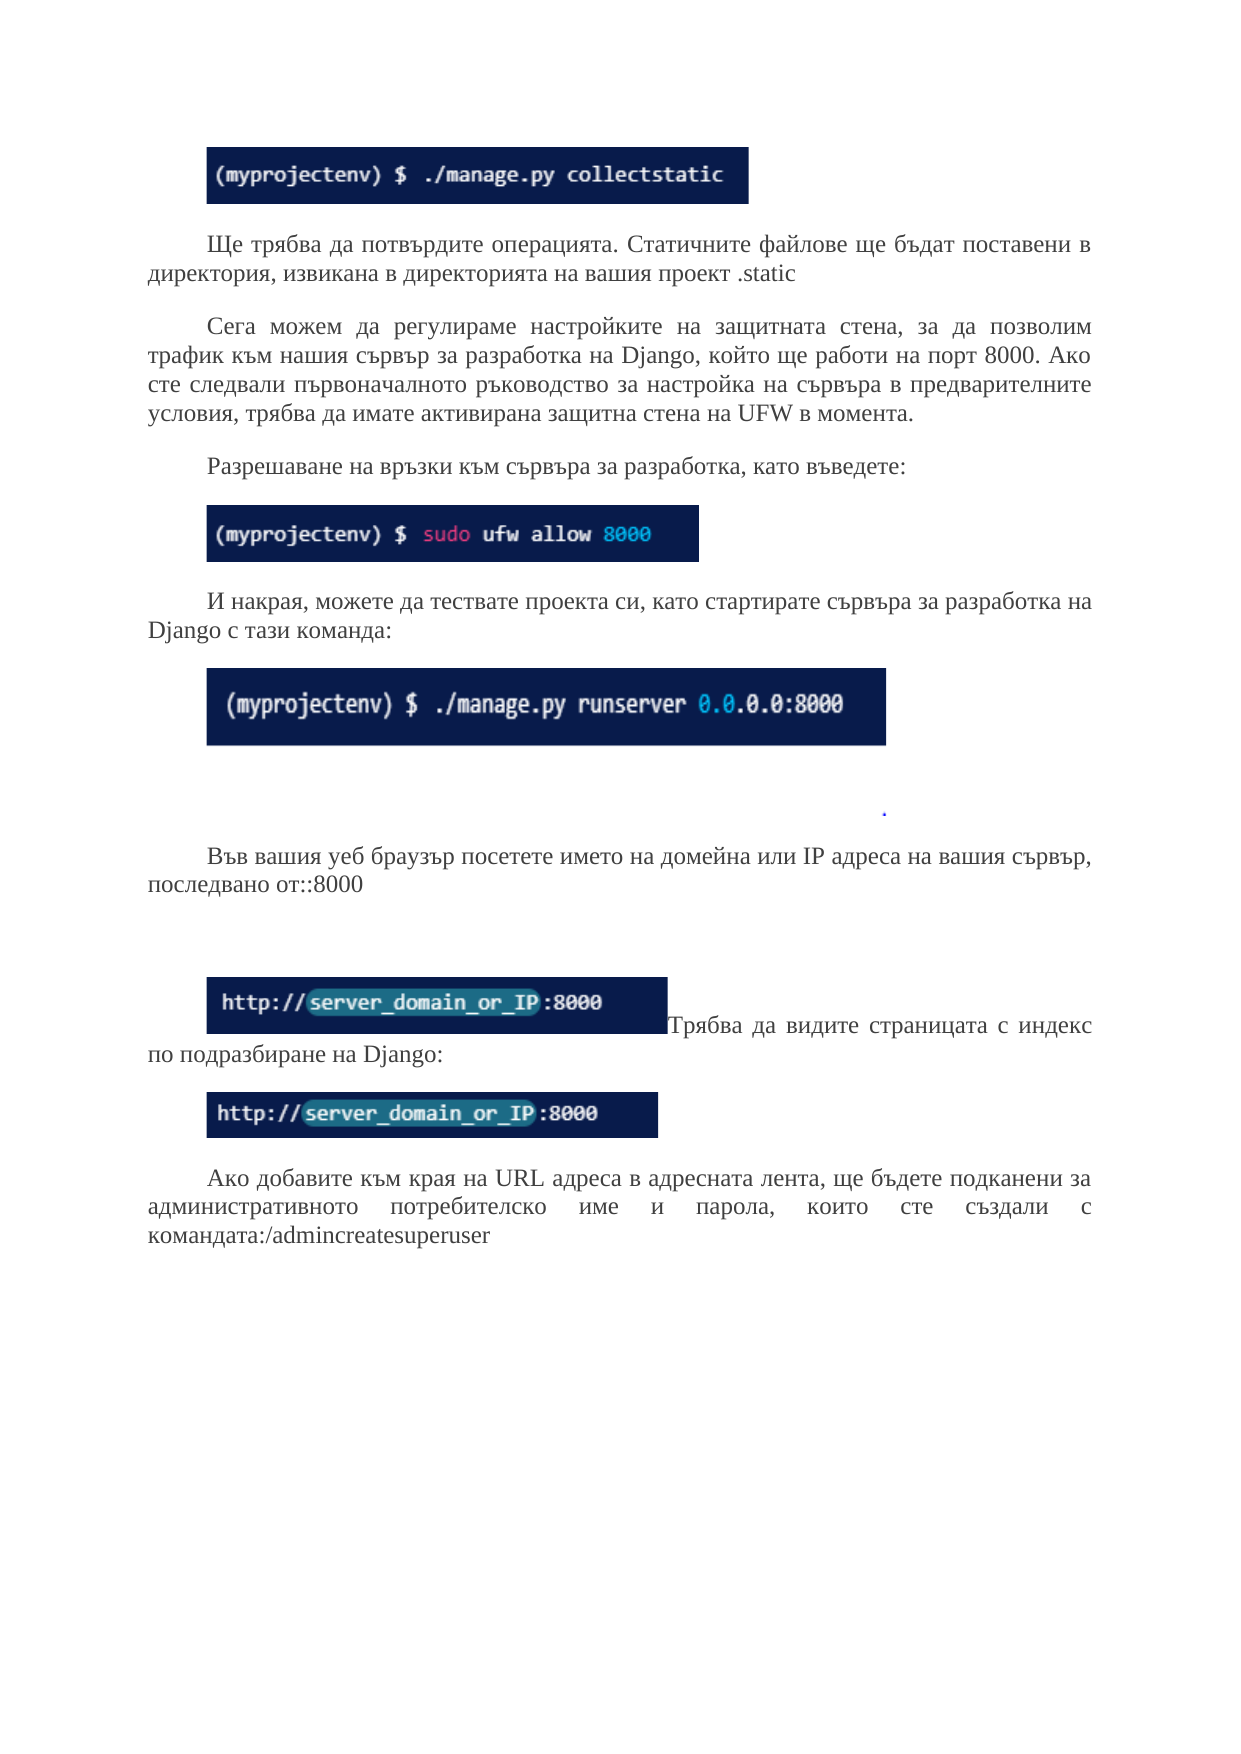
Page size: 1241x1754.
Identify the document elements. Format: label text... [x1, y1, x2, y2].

picture [206, 977, 668, 1034]
picture [206, 505, 699, 562]
text Сега можем да регулираме настройките на защитната стена, за да позволим трафик към нашия сървър за разработка на Django, който ще работи на порт 8000. Ако сте следвали първоначалното ръководство за настройка на сървъра в предварителните условия, трябва да имате активирана защитна стена на UFW в момента. [148, 311, 1093, 426]
text Ще трябва да потвърдите операцията. Статичните файлове ще бъдат поставени в директория, извикана в директорията на вашия проект .static [148, 229, 1093, 286]
text Разрешаване на връзки към сървъра за разработка, като въведете: [148, 451, 1093, 480]
text Във вашия уеб браузър посетете името на домейна или IP адреса на вашия сървър, последвано от::8000 [148, 841, 1093, 898]
text И накрая, можете да тествате проекта си, като стартирате сървъра за разработка на Django с тази команда: [148, 586, 1093, 644]
picture [206, 1092, 659, 1138]
text Ако добавите към края на URL адреса в адресната лента, ще бъдете подканени за административното потребителско име и парола, които сте създали с командата:/admincreatesuperuser [148, 1163, 1093, 1249]
picture [206, 147, 749, 204]
picture [206, 668, 887, 816]
